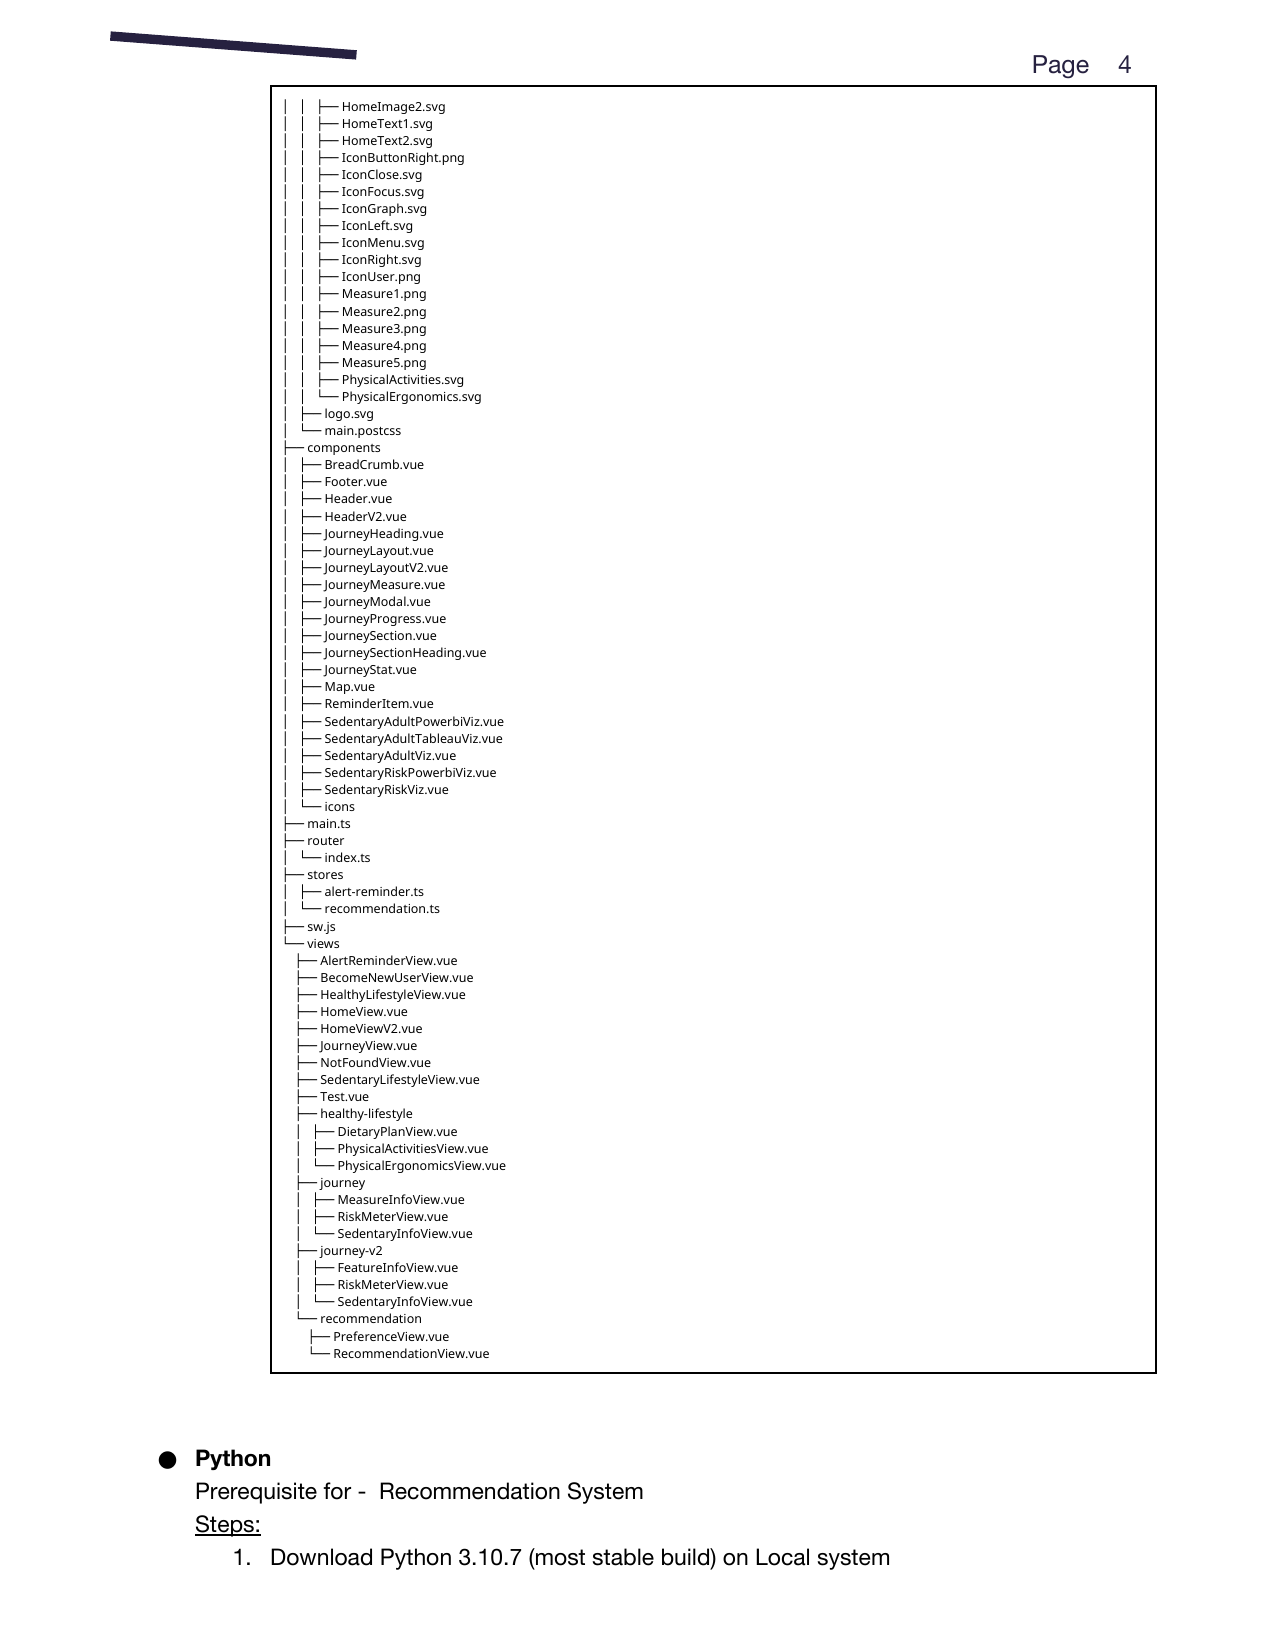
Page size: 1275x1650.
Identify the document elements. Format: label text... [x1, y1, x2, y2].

table_header src [272, 87, 1155, 1372]
list Python [157, 1444, 1155, 1473]
list Download Python 3.10.7 (most stable build) on Local system [232, 1543, 1155, 1572]
text Steps: [195, 1510, 1155, 1539]
text Prerequisite for - Recommendation System [195, 1477, 1155, 1506]
